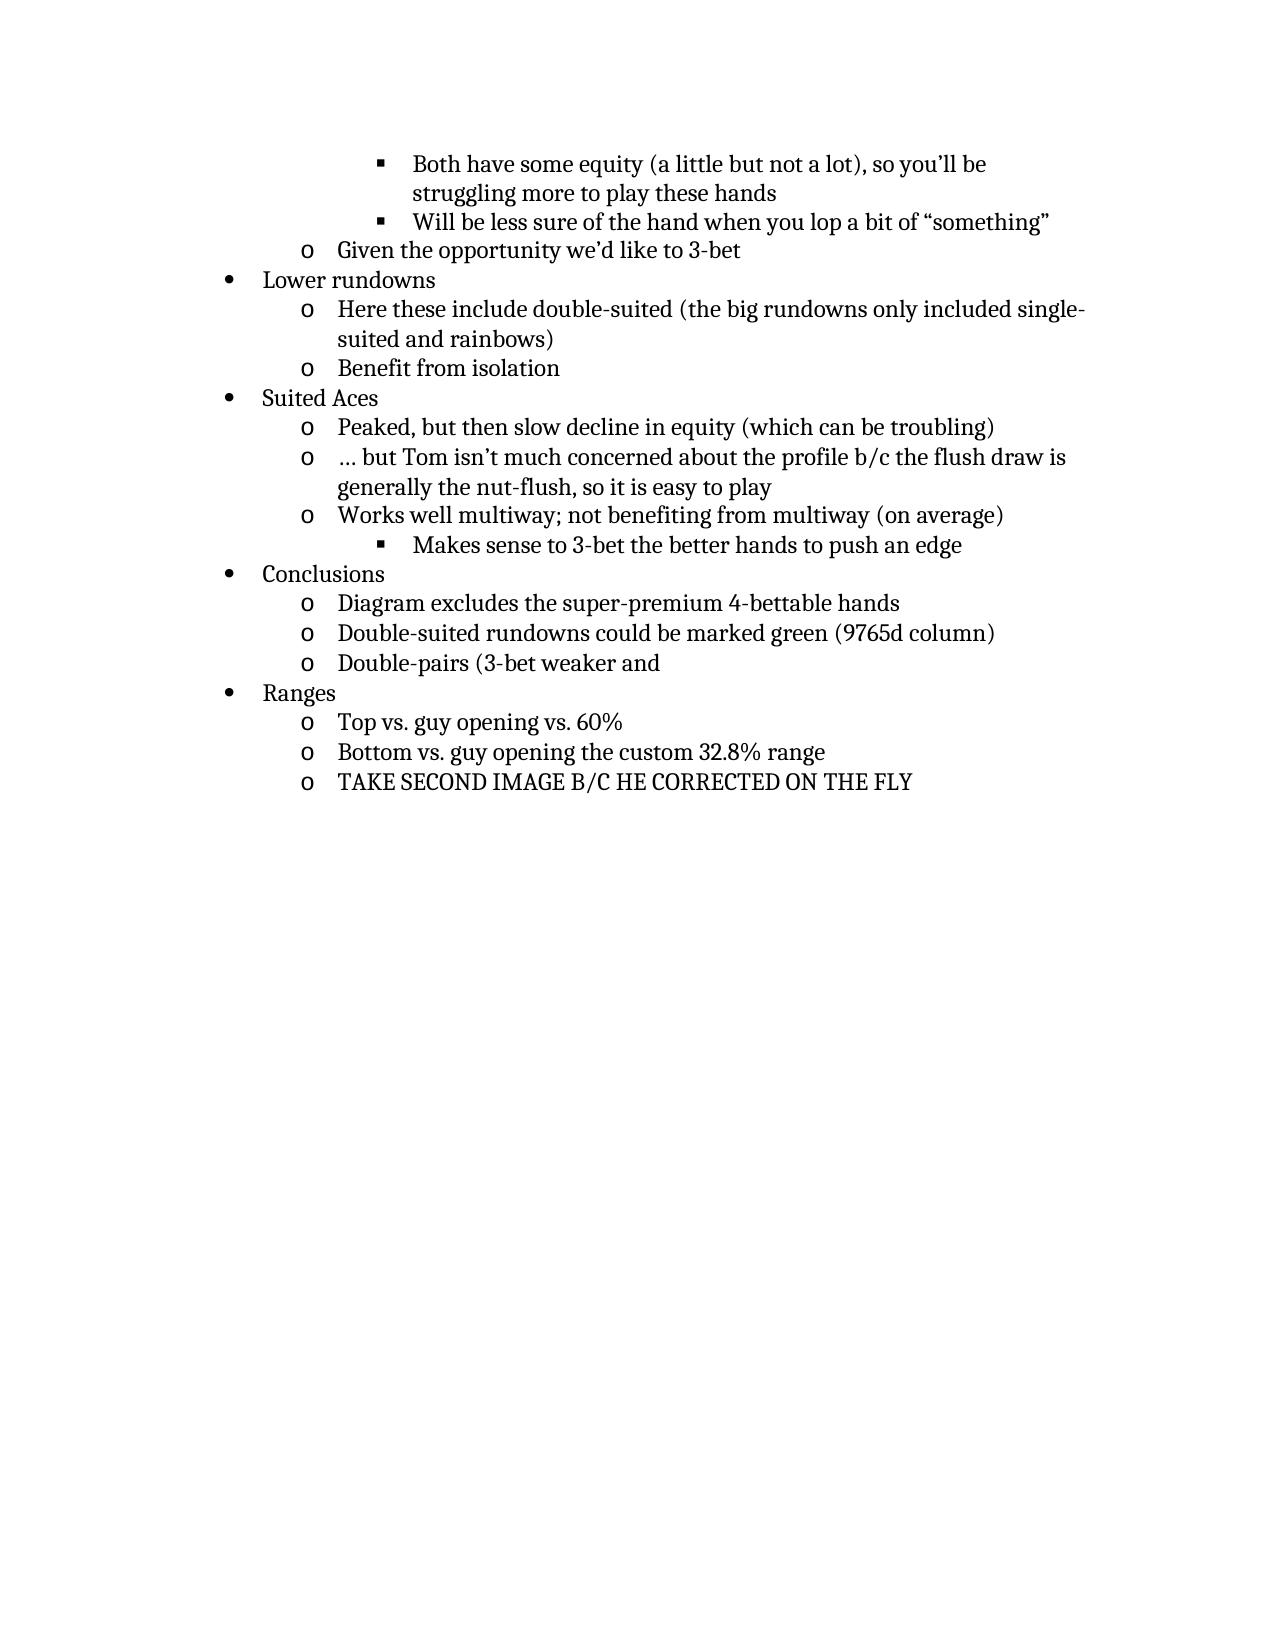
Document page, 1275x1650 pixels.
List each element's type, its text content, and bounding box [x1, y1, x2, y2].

list Benefit from isolation [300, 354, 1087, 384]
list … but Tom isn’t much concerned about the profile b/c the flush draw is generally the nut-flush, so it is easy to play [300, 442, 1087, 501]
list Conclusions [225, 560, 1087, 589]
list Will be less sure of the hand when you lop a bit of “something” [375, 207, 1087, 236]
list Top vs. guy opening vs. 60% [300, 707, 1087, 737]
list Double-pairs (3-bet weaker and [300, 649, 1087, 679]
list Diagram excludes the super-premium 4-bettable hands [300, 589, 1087, 619]
list TAKE SECOND IMAGE B/C HE CORRECTED ON THE FLY [300, 767, 1087, 797]
list Ranges [225, 679, 1087, 707]
list Bottom vs. guy opening the custom 32.8% range [300, 737, 1087, 767]
list Double-suited rundowns could be marked green (9765d column) [300, 619, 1087, 649]
list Lower rundowns [225, 266, 1087, 295]
list Makes sense to 3-bet the better hands to push an edge [375, 531, 1087, 560]
list Both have some equity (a little but not a lot), so you’ll be struggling more to play these hands [375, 150, 1087, 207]
list Suited Aces [225, 384, 1087, 412]
list Works well multiway; not benefiting from multiway (on average) [300, 501, 1087, 531]
list Peaked, but then slow decline in equity (which can be troubling) [300, 412, 1087, 442]
list Here these include double-suited (the big rundowns only included single-suited and rainbows) [300, 295, 1087, 354]
list Given the opportunity we’d like to 3-bet [300, 236, 1087, 266]
